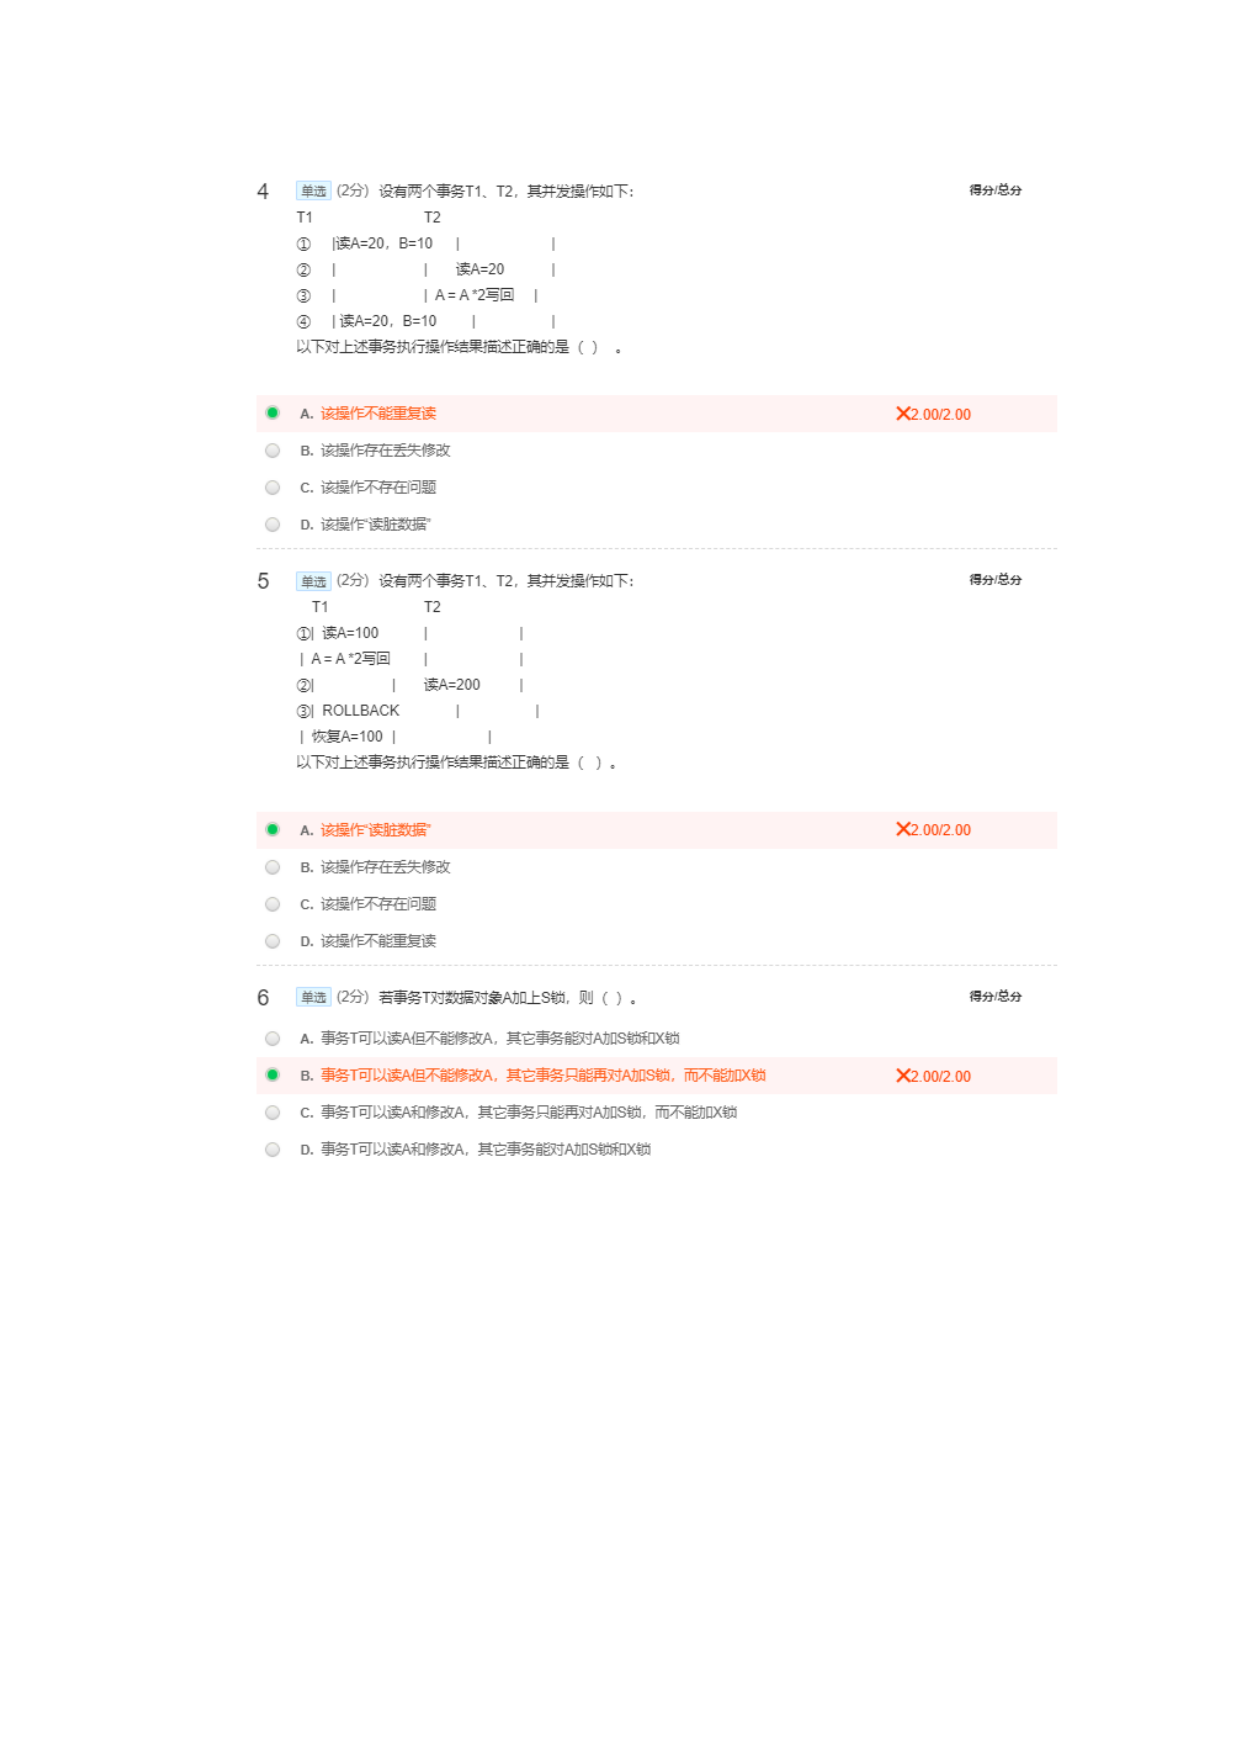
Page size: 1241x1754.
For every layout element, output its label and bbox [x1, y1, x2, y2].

picture [232, 162, 1098, 1167]
